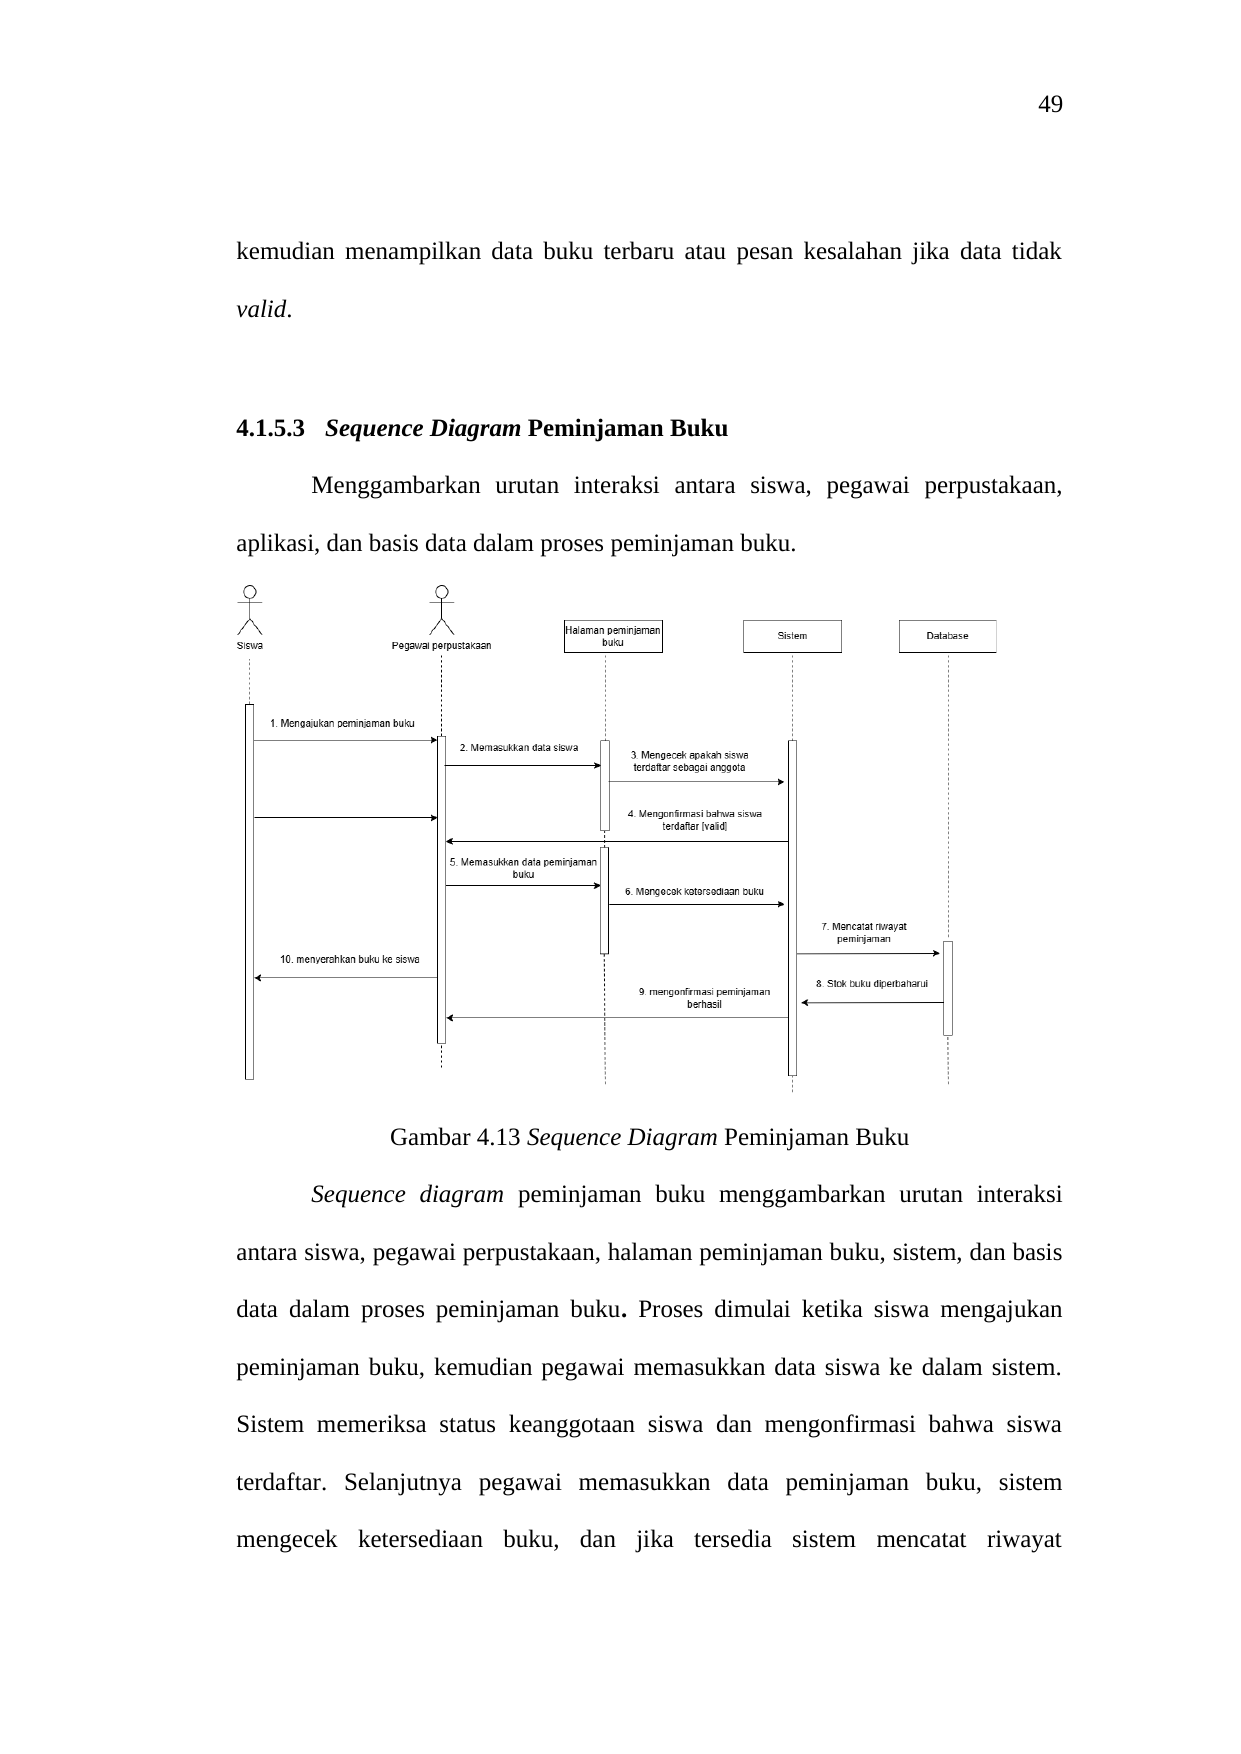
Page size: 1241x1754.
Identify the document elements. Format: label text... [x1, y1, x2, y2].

text Menggambarkan urutan interaksi antara siswa, pegawai perpustakaan, aplikasi, dan basis data dalam proses peminjaman buku. [236, 470, 1063, 557]
text Gambar 4.13 Sequence Diagram Peminjaman Buku [236, 1122, 1063, 1150]
subtitle 4.1.5.3 Sequence Diagram Peminjaman Buku [236, 413, 1063, 442]
picture [236, 585, 997, 1093]
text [236, 236, 1063, 322]
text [236, 1179, 1063, 1553]
